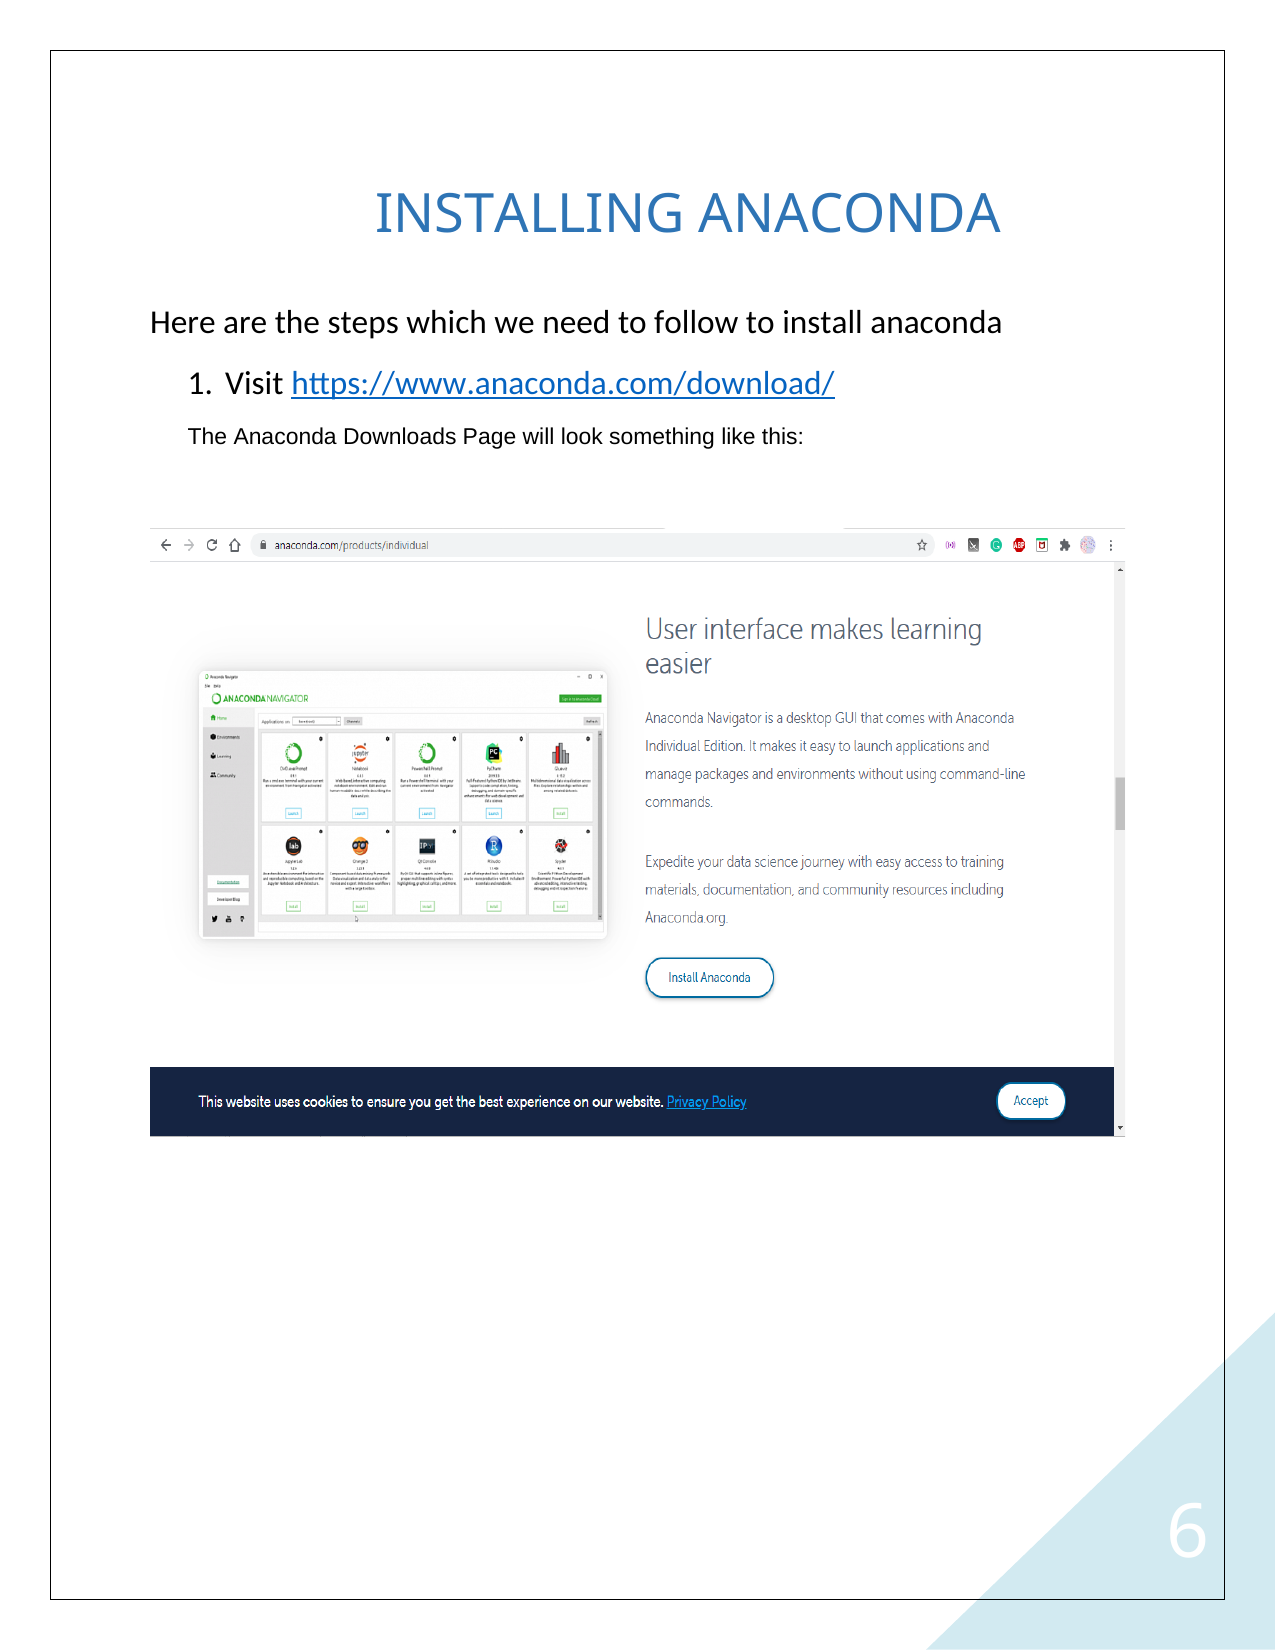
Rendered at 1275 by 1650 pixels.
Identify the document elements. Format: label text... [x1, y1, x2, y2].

subtitle INSTALLING ANACONDA [150, 175, 1125, 249]
text The Anaconda Downloads Page will look something like this: [187, 423, 1125, 449]
text Here are the steps which we need to follow to install anaconda [150, 301, 1125, 342]
list Visit https://www.anaconda.com/download/ [187, 362, 1125, 403]
picture [150, 528, 1125, 1137]
